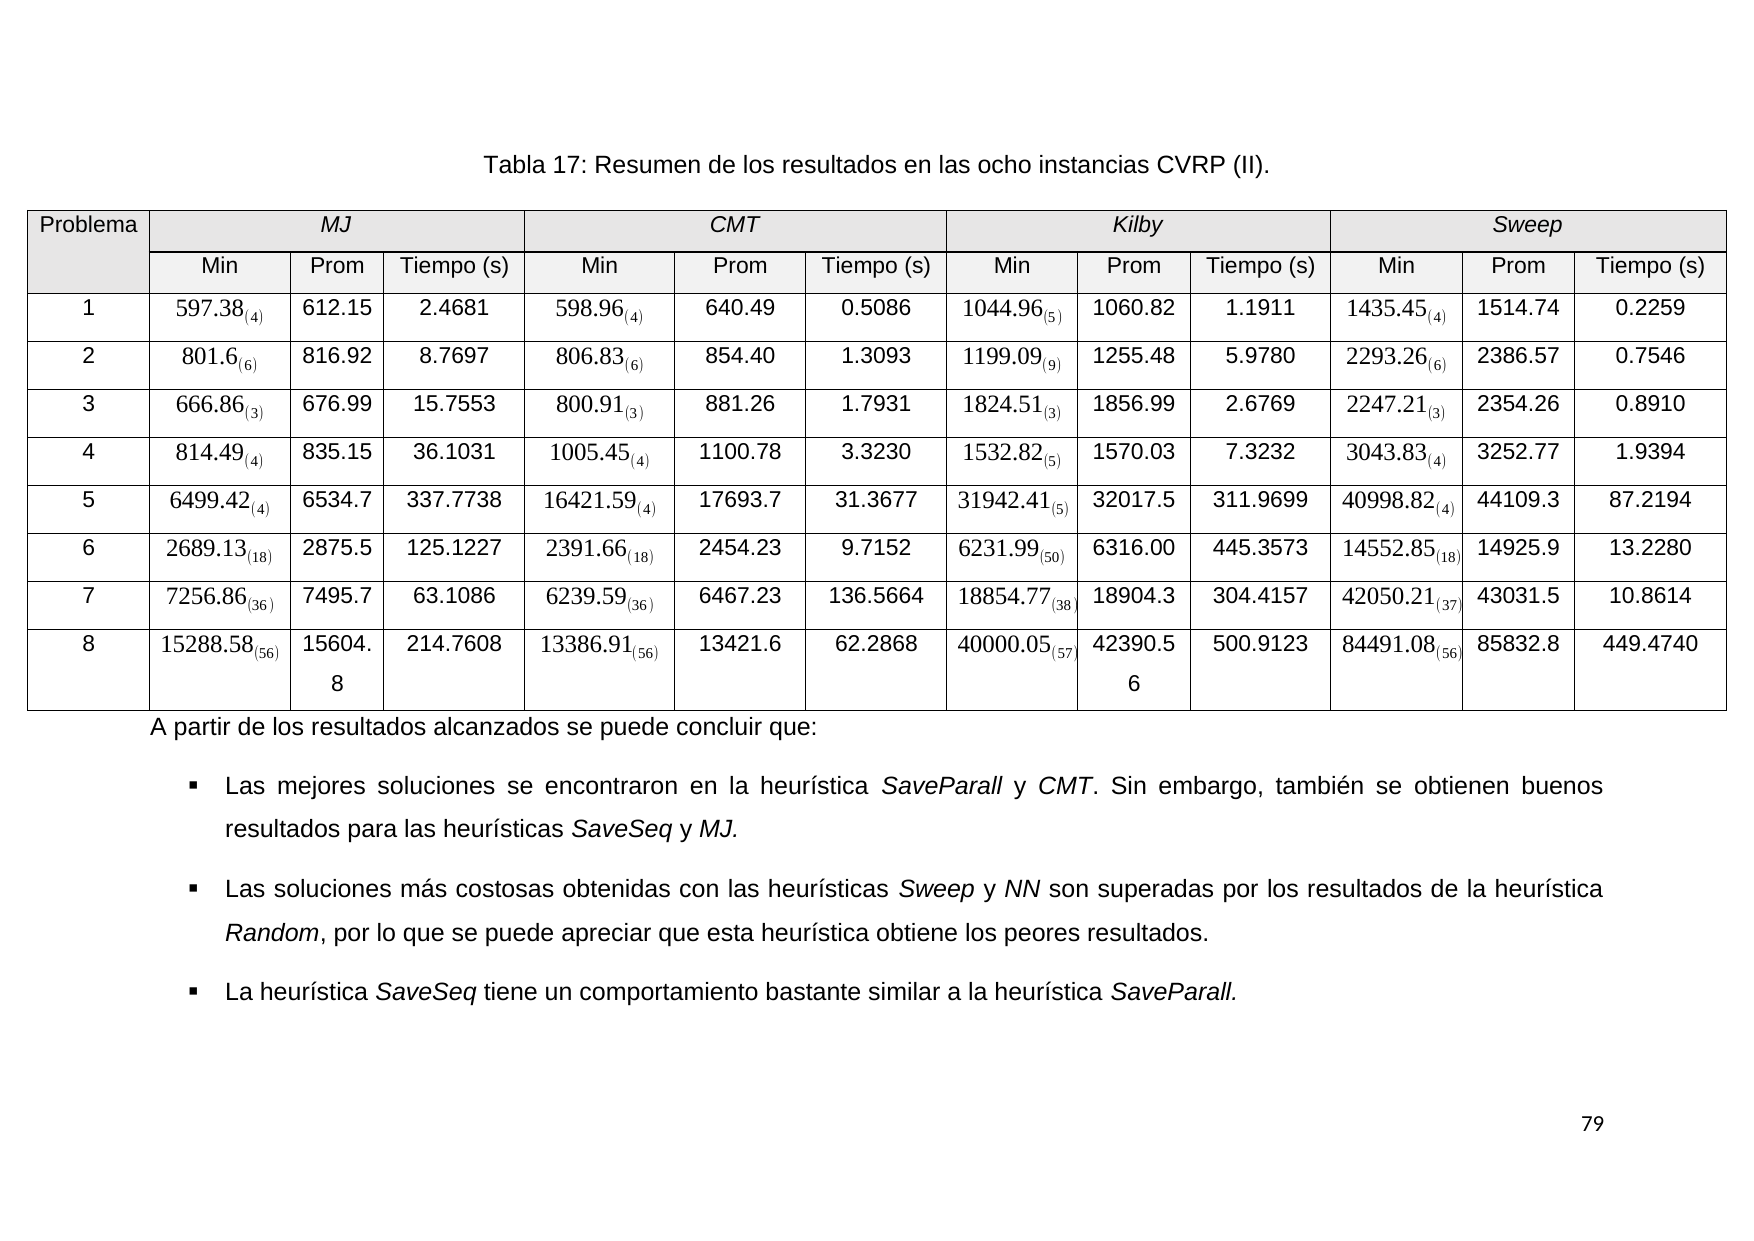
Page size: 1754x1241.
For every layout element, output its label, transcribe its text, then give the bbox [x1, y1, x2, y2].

table_cell [947, 390, 1077, 437]
table_cell 13421.6 [675, 630, 805, 710]
table_cell [150, 630, 290, 710]
table_cell 640.49 [675, 294, 805, 341]
table_cell 0.8910 [1575, 390, 1726, 437]
table_cell Min [525, 253, 674, 293]
table_cell [947, 534, 1077, 581]
table_cell Tiempo (s) [1575, 253, 1726, 293]
table_cell [150, 390, 290, 437]
table_cell [1331, 438, 1462, 485]
table_cell 1255.48 [1078, 342, 1190, 389]
table_cell [525, 582, 674, 629]
table_cell 1.9394 [1575, 438, 1726, 485]
table_cell 63.1086 [384, 582, 524, 629]
table_cell [947, 582, 1077, 629]
table_cell 2354.26 [1463, 390, 1574, 437]
table_cell 6316.00 [1078, 534, 1190, 581]
table_cell 1570.03 [1078, 438, 1190, 485]
table_cell 15604.8 [291, 630, 383, 710]
table_cell 2454.23 [675, 534, 805, 581]
table_cell Tiempo (s) [1191, 253, 1330, 293]
text Tabla 17: Resumen de los resultados en las ocho instancias CVRP (II). [150, 150, 1604, 179]
table_cell [947, 342, 1077, 389]
table_cell Min [1331, 253, 1462, 293]
table_cell [1331, 486, 1462, 533]
table_cell 676.99 [291, 390, 383, 437]
table_cell 31.3677 [806, 486, 946, 533]
table_cell 8 [28, 630, 149, 710]
table_cell 85832.8 [1463, 630, 1574, 710]
table_cell 15.7553 [384, 390, 524, 437]
table_cell 449.4740 [1575, 630, 1726, 710]
table_cell 136.5664 [806, 582, 946, 629]
table_cell [1331, 342, 1462, 389]
table_header CMT [525, 211, 946, 251]
table_cell 816.92 [291, 342, 383, 389]
table_cell 2875.5 [291, 534, 383, 581]
table_cell 1.3093 [806, 342, 946, 389]
text A partir de los resultados alcanzados se puede concluir que: [150, 711, 1604, 740]
table_cell [1331, 294, 1462, 341]
table_cell [947, 630, 1077, 710]
table_cell 2.4681 [384, 294, 524, 341]
table_cell 445.3573 [1191, 534, 1330, 581]
table_cell 42390.56 [1078, 630, 1190, 710]
table_cell 6467.23 [675, 582, 805, 629]
table_cell [1331, 630, 1462, 710]
table_cell [525, 438, 674, 485]
table_cell 17693.7 [675, 486, 805, 533]
table_cell 44109.3 [1463, 486, 1574, 533]
table_cell 1.1911 [1191, 294, 1330, 341]
table_cell 1.7931 [806, 390, 946, 437]
table_cell 1856.99 [1078, 390, 1190, 437]
table_cell [525, 390, 674, 437]
table_cell 14925.9 [1463, 534, 1574, 581]
table_cell 0.5086 [806, 294, 946, 341]
table_cell [150, 438, 290, 485]
table_cell 13.2280 [1575, 534, 1726, 581]
table_cell [1331, 582, 1462, 629]
table_cell 0.2259 [1575, 294, 1726, 341]
table_cell [947, 294, 1077, 341]
table_cell 43031.5 [1463, 582, 1574, 629]
table_cell Prom [1463, 253, 1574, 293]
table_cell 1 [28, 294, 149, 341]
table_cell [525, 486, 674, 533]
table_cell 2 [28, 342, 149, 389]
table_cell 1100.78 [675, 438, 805, 485]
table_cell 62.2868 [806, 630, 946, 710]
table_cell Tiempo (s) [806, 253, 946, 293]
table_cell 3252.77 [1463, 438, 1574, 485]
table_cell 87.2194 [1575, 486, 1726, 533]
table_cell 18904.3 [1078, 582, 1190, 629]
table_cell 7 [28, 582, 149, 629]
table_cell [525, 534, 674, 581]
table_cell 835.15 [291, 438, 383, 485]
table_cell [150, 342, 290, 389]
table_cell 337.7738 [384, 486, 524, 533]
table_cell 9.7152 [806, 534, 946, 581]
table_cell 7.3232 [1191, 438, 1330, 485]
table_cell Prom [291, 253, 383, 293]
table_cell 500.9123 [1191, 630, 1330, 710]
table_cell 3 [28, 390, 149, 437]
list Las soluciones más costosas obtenidas con las heurísticas Sweep y NN son superadas por los resultados de la heurística Random, por lo que se puede apreciar que esta heurística obtiene los peores resultados. [187, 874, 1604, 946]
table_cell [150, 534, 290, 581]
table_cell 214.7608 [384, 630, 524, 710]
table_cell 36.1031 [384, 438, 524, 485]
table_cell [150, 486, 290, 533]
table_cell 4 [28, 438, 149, 485]
table_cell [525, 294, 674, 341]
table_cell [150, 582, 290, 629]
table_cell 0.7546 [1575, 342, 1726, 389]
table_header Kilby [947, 211, 1330, 251]
table_cell 854.40 [675, 342, 805, 389]
table_cell 6 [28, 534, 149, 581]
table_cell 1060.82 [1078, 294, 1190, 341]
table_cell 1514.74 [1463, 294, 1574, 341]
table_cell 10.8614 [1575, 582, 1726, 629]
table_cell 125.1227 [384, 534, 524, 581]
table_header Sweep [1331, 211, 1726, 251]
table_cell 2386.57 [1463, 342, 1574, 389]
table_cell [947, 438, 1077, 485]
table_cell 881.26 [675, 390, 805, 437]
list Las mejores soluciones se encontraron en la heurística SaveParall y CMT. Sin embargo, también se obtienen buenos resultados para las heurísticas SaveSeq y MJ. [187, 771, 1604, 843]
table_cell [947, 486, 1077, 533]
table_cell 6534.7 [291, 486, 383, 533]
table_cell Tiempo (s) [384, 253, 524, 293]
table_cell Prom [1078, 253, 1190, 293]
list La heurística SaveSeq tiene un comportamiento bastante similar a la heurística SaveParall. [187, 977, 1604, 1006]
table_cell 311.9699 [1191, 486, 1330, 533]
table_cell [150, 294, 290, 341]
table_header MJ [150, 211, 524, 251]
table_cell 5 [28, 486, 149, 533]
table_cell 304.4157 [1191, 582, 1330, 629]
table_cell 5.9780 [1191, 342, 1330, 389]
table_cell [1331, 534, 1462, 581]
table_cell Min [947, 253, 1077, 293]
table_cell 2.6769 [1191, 390, 1330, 437]
table_cell [525, 630, 674, 710]
table_cell [525, 342, 674, 389]
table_cell Prom [675, 253, 805, 293]
table_cell Min [150, 253, 290, 293]
table_header Problema [28, 211, 149, 293]
table_cell 32017.5 [1078, 486, 1190, 533]
table_cell 8.7697 [384, 342, 524, 389]
table_cell 7495.7 [291, 582, 383, 629]
table_cell 612.15 [291, 294, 383, 341]
table_cell 3.3230 [806, 438, 946, 485]
table_cell [1331, 390, 1462, 437]
